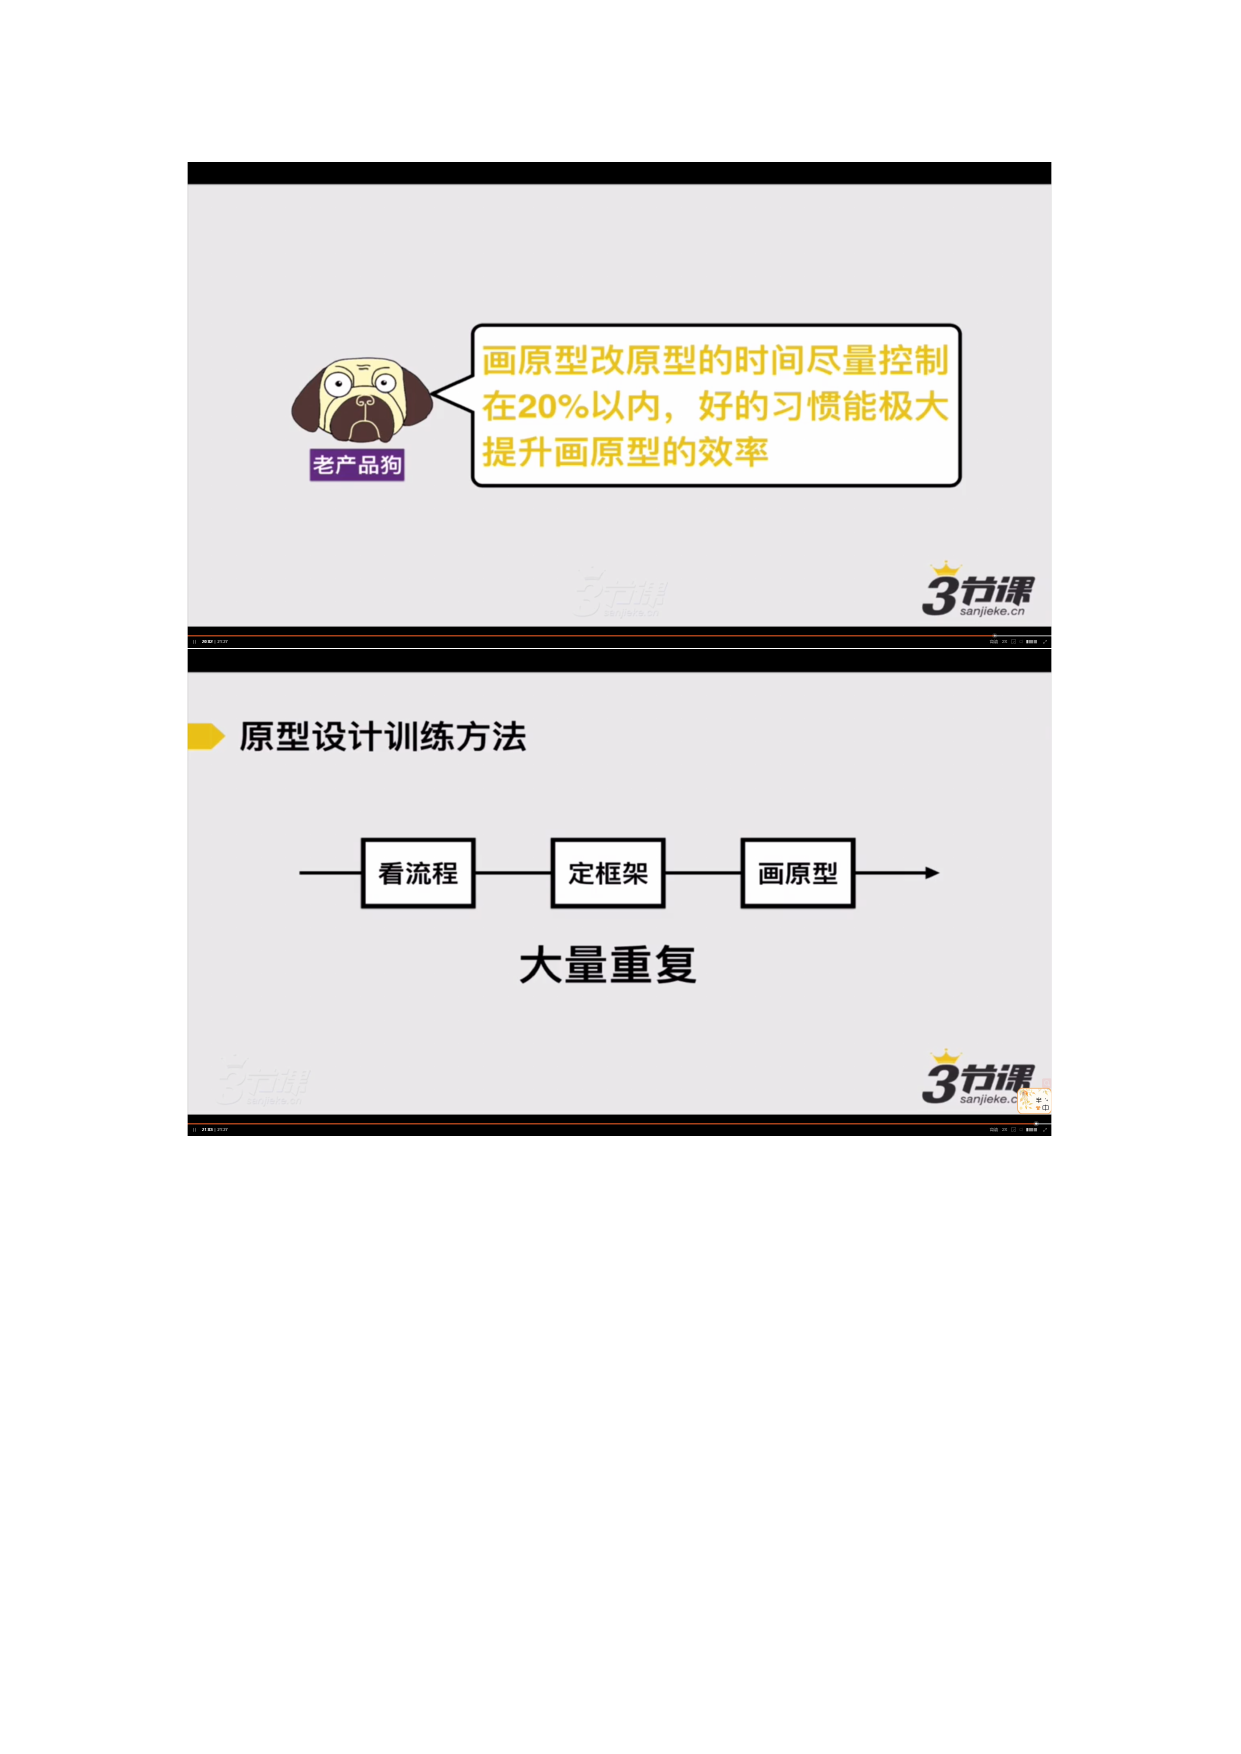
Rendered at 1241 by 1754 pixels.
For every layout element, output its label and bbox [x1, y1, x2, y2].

picture [187, 162, 1052, 648]
picture [187, 649, 1052, 1136]
